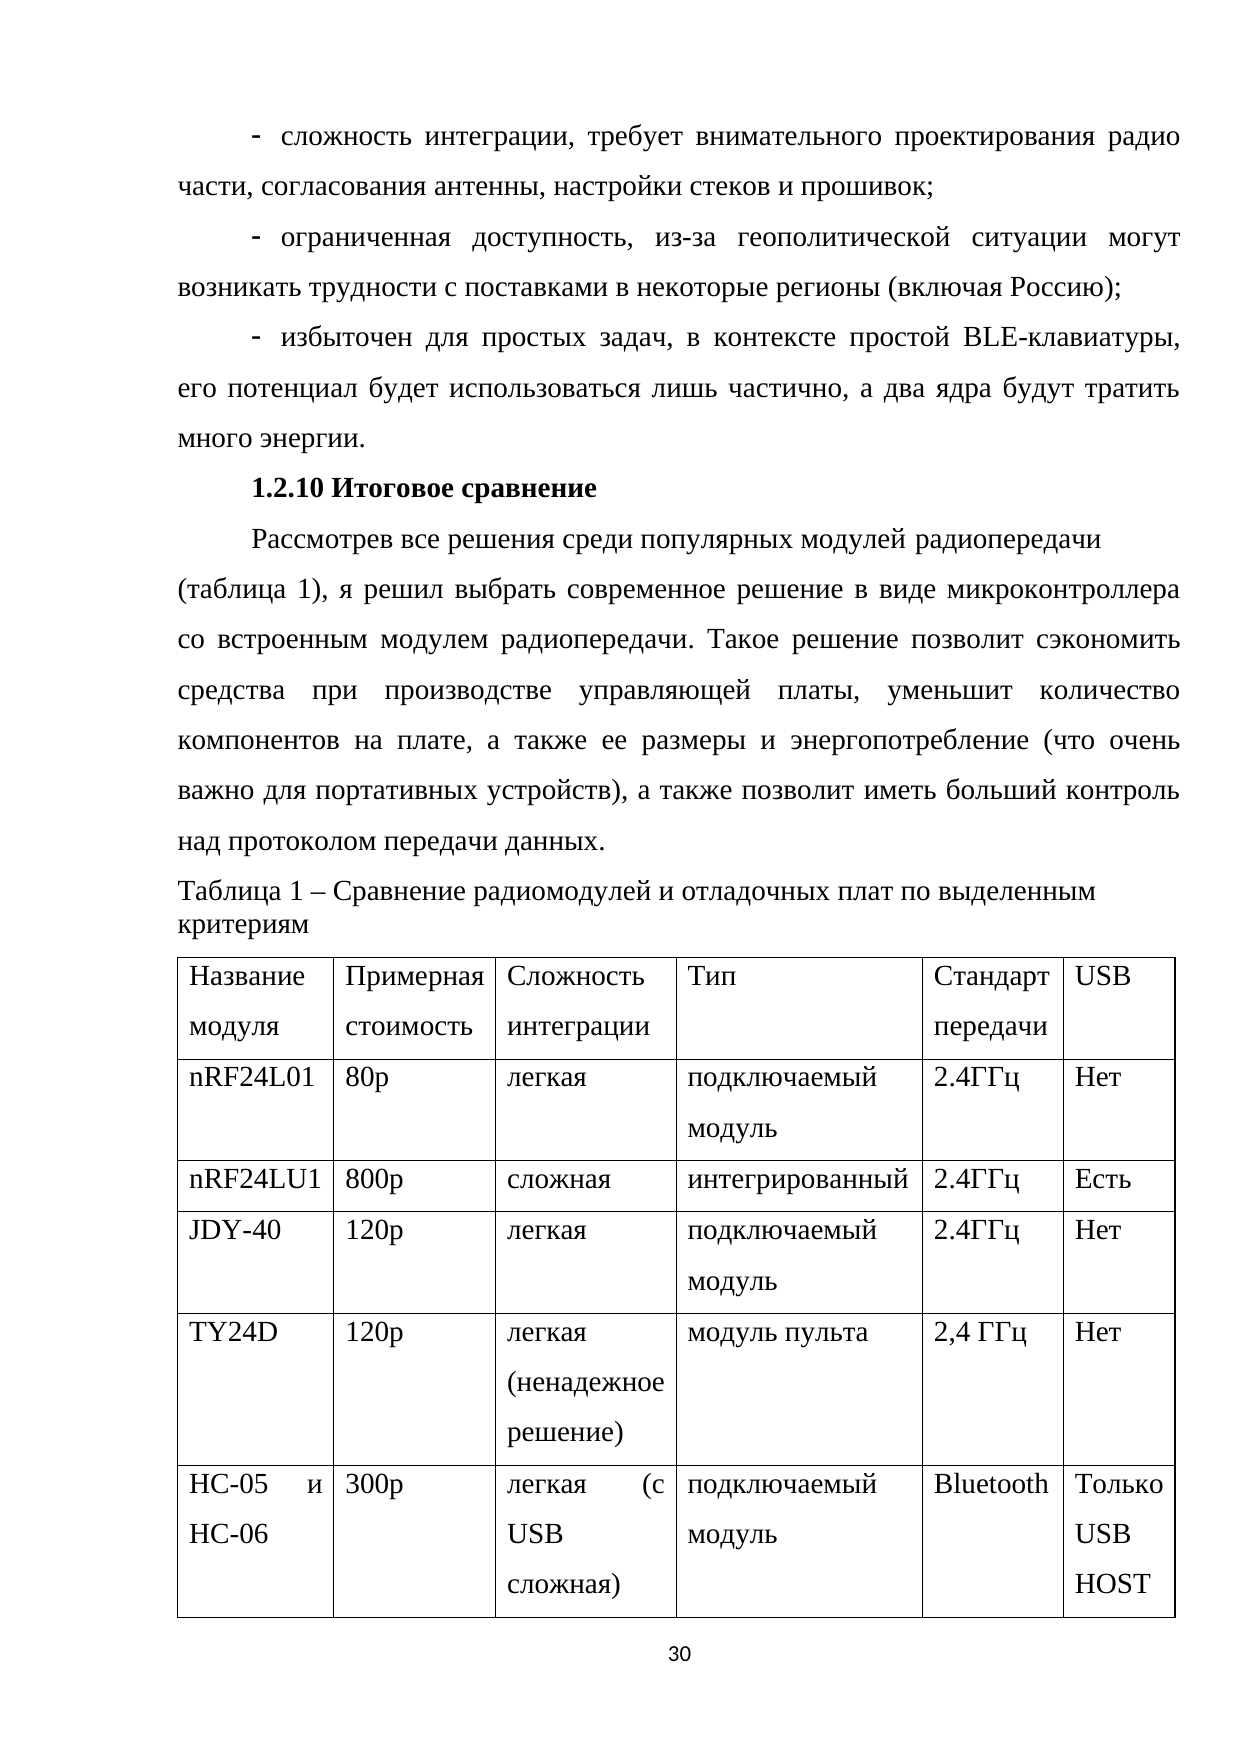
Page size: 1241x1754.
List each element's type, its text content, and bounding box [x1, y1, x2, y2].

table_cell JDY-40 [178, 1212, 333, 1313]
table_cell Есть [1064, 1161, 1174, 1211]
table_cell Нет [1064, 1212, 1174, 1313]
table_cell подключаемый модуль [677, 1466, 922, 1617]
table_cell Только USB HOST [1064, 1466, 1174, 1617]
table_header Стандарт передачи [923, 958, 1063, 1058]
table_cell Нет [1064, 1314, 1174, 1465]
table_cell 800р [334, 1161, 495, 1211]
list избыточен для простых задач, в контексте простой BLE-клавиатуры, его потенциал будет использоваться лишь частично, а два ядра будут тратить много энергии. [177, 319, 1181, 454]
table_cell Нет [1064, 1060, 1174, 1160]
text Таблица 1 – Сравнение радиомодулей и отладочных плат по выделенным критериям [177, 873, 1181, 940]
table_cell интегрированный [677, 1161, 922, 1211]
table_cell Bluetooth [923, 1466, 1063, 1617]
list ограниченная доступность, из-за геополитической ситуации могут возникать трудности с поставками в некоторые регионы (включая Россию); [177, 219, 1181, 303]
table_cell легкая [496, 1060, 676, 1160]
text Рассмотрев все решения среди популярных модулей радиопередачи (таблица 1), я решил выбрать современное решение в виде микроконтроллера со встроенным модулем радиопередачи. Такое решение позволит сэкономить средства при производстве управляющей платы, уменьшит количество компонентов на плате, а также ее размеры и энергопотребление (что очень важно для портативных устройств), а также позволит иметь больший контроль над протоколом передачи данных. [177, 521, 1181, 856]
table_cell 2.4ГГц [923, 1060, 1063, 1160]
table_header Название модуля [178, 958, 333, 1058]
table_cell 2.4ГГц [923, 1212, 1063, 1313]
table_cell 2.4ГГц [923, 1161, 1063, 1211]
table_cell легкая (ненадежное решение) [496, 1314, 676, 1465]
table_header Сложность интеграции [496, 958, 676, 1058]
subtitle 1.2.10 Итоговое сравнение [177, 471, 1181, 504]
table_cell 120р [334, 1314, 495, 1465]
table_cell nRF24L01 [178, 1060, 333, 1160]
table_header USB [1064, 958, 1174, 1058]
table_cell сложная [496, 1161, 676, 1211]
table_cell подключаемый модуль [677, 1212, 922, 1313]
table_cell 80р [334, 1060, 495, 1160]
table_cell 120р [334, 1212, 495, 1313]
table_cell подключаемый модуль [677, 1060, 922, 1160]
table_cell легкая (с USB сложная) [496, 1466, 676, 1617]
list сложность интеграции, требует внимательного проектирования радио части, согласования антенны, настройки стеков и прошивок; [177, 118, 1181, 202]
table_cell модуль пульта [677, 1314, 922, 1465]
table_header Примерная стоимость [334, 958, 495, 1058]
table_cell 300р [334, 1466, 495, 1617]
table_cell 2,4 ГГц [923, 1314, 1063, 1465]
table_cell TY24D [178, 1314, 333, 1465]
table_cell легкая [496, 1212, 676, 1313]
table_cell nRF24LU1 [178, 1161, 333, 1211]
table_cell HC-05 и HC-06 [178, 1466, 333, 1617]
table_header Тип [677, 958, 922, 1058]
